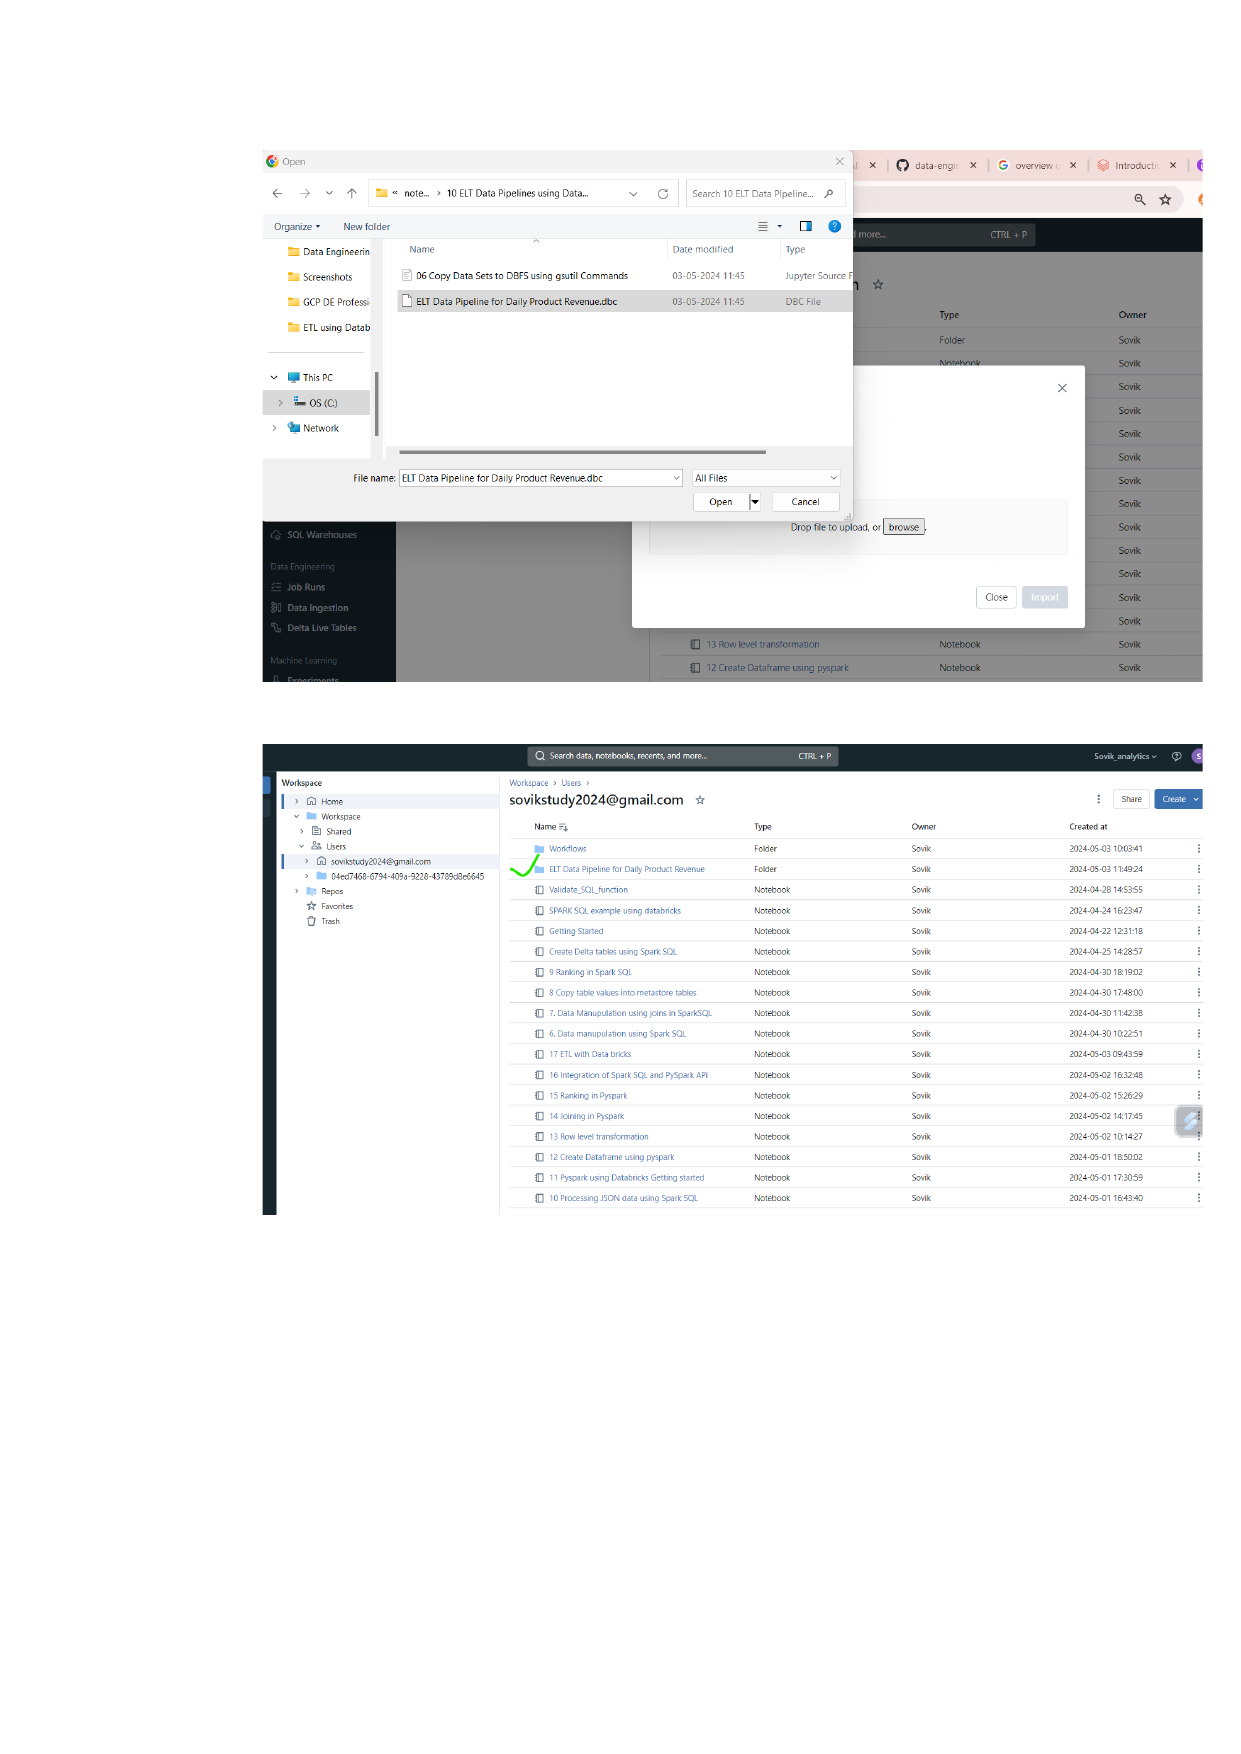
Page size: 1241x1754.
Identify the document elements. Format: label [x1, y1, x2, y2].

picture [262, 150, 1203, 682]
picture [262, 744, 1203, 1215]
